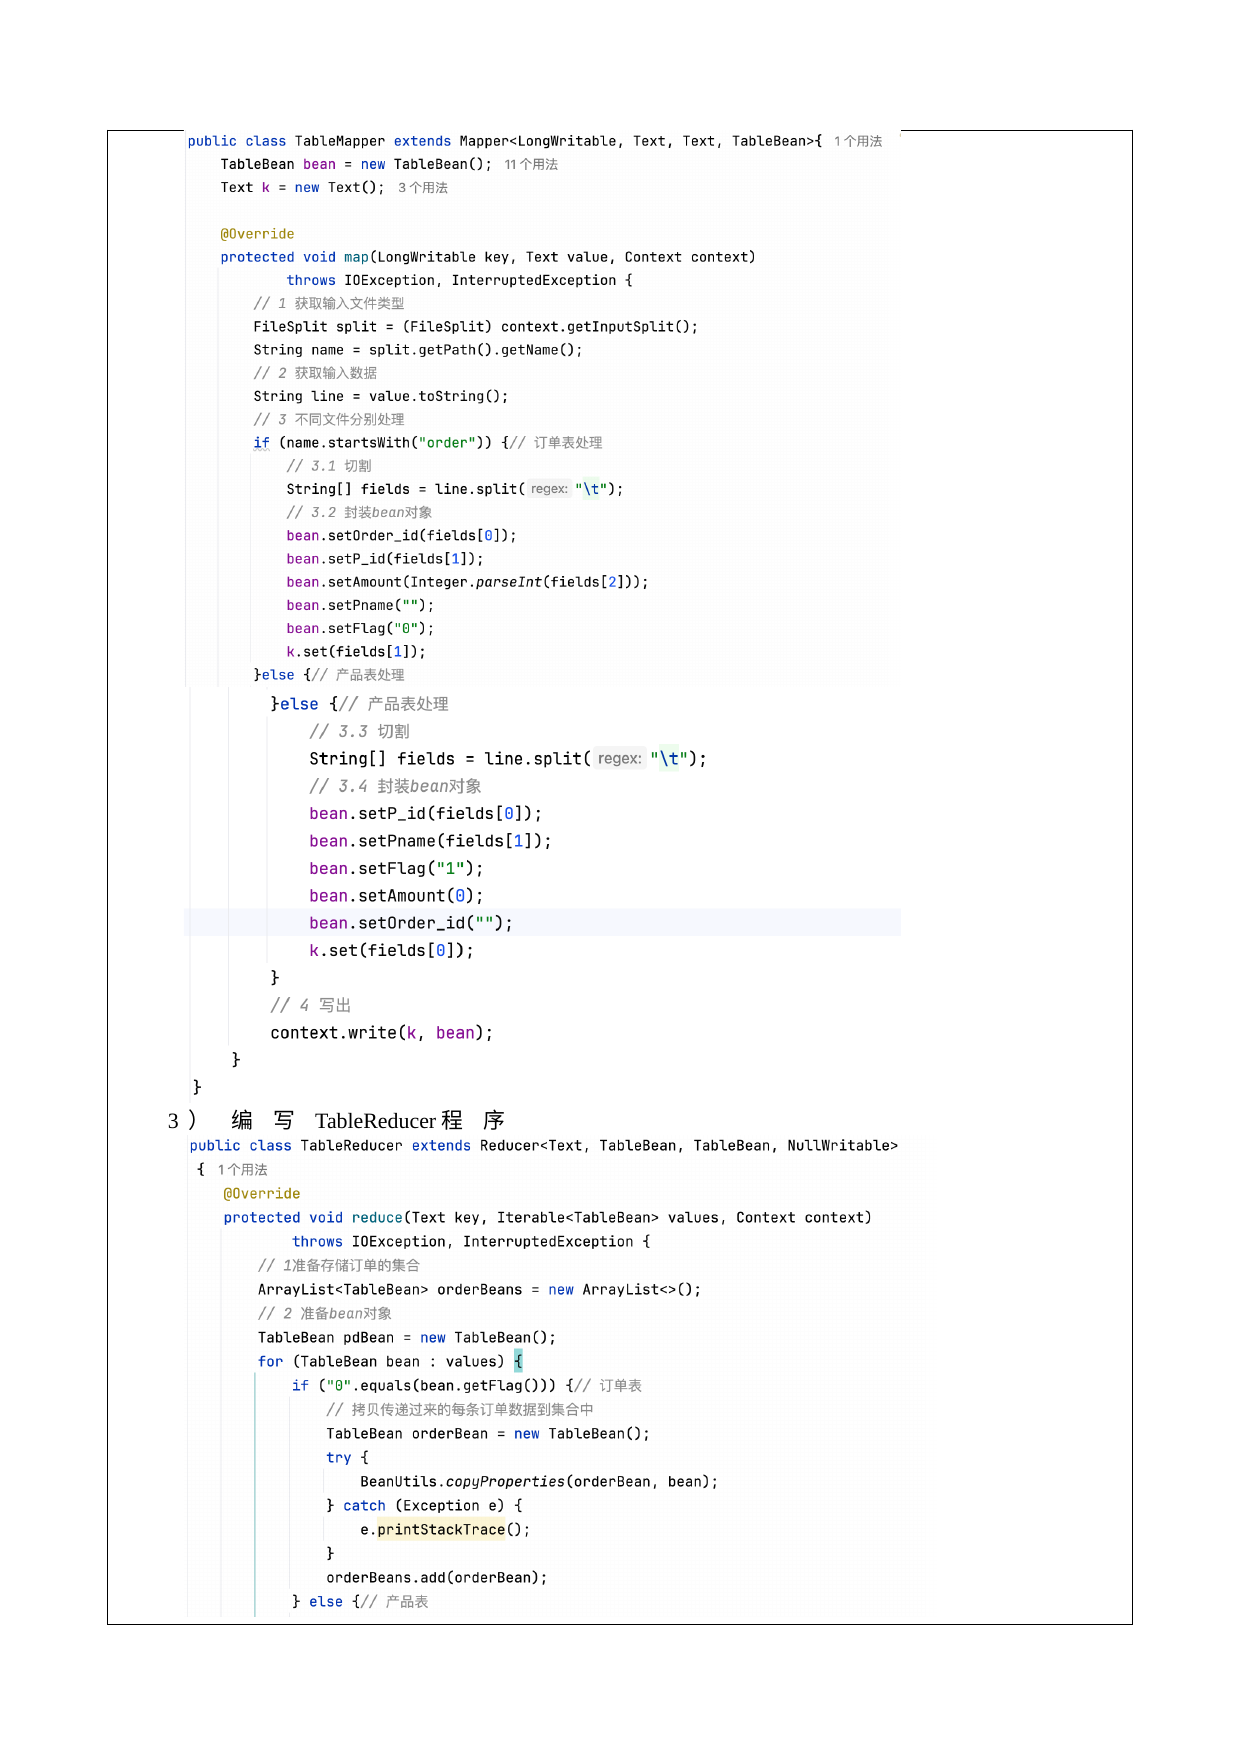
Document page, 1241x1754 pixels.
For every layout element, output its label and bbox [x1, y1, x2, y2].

table_cell [108, 131, 1132, 1623]
picture [183, 1135, 938, 1617]
picture [183, 130, 901, 1103]
